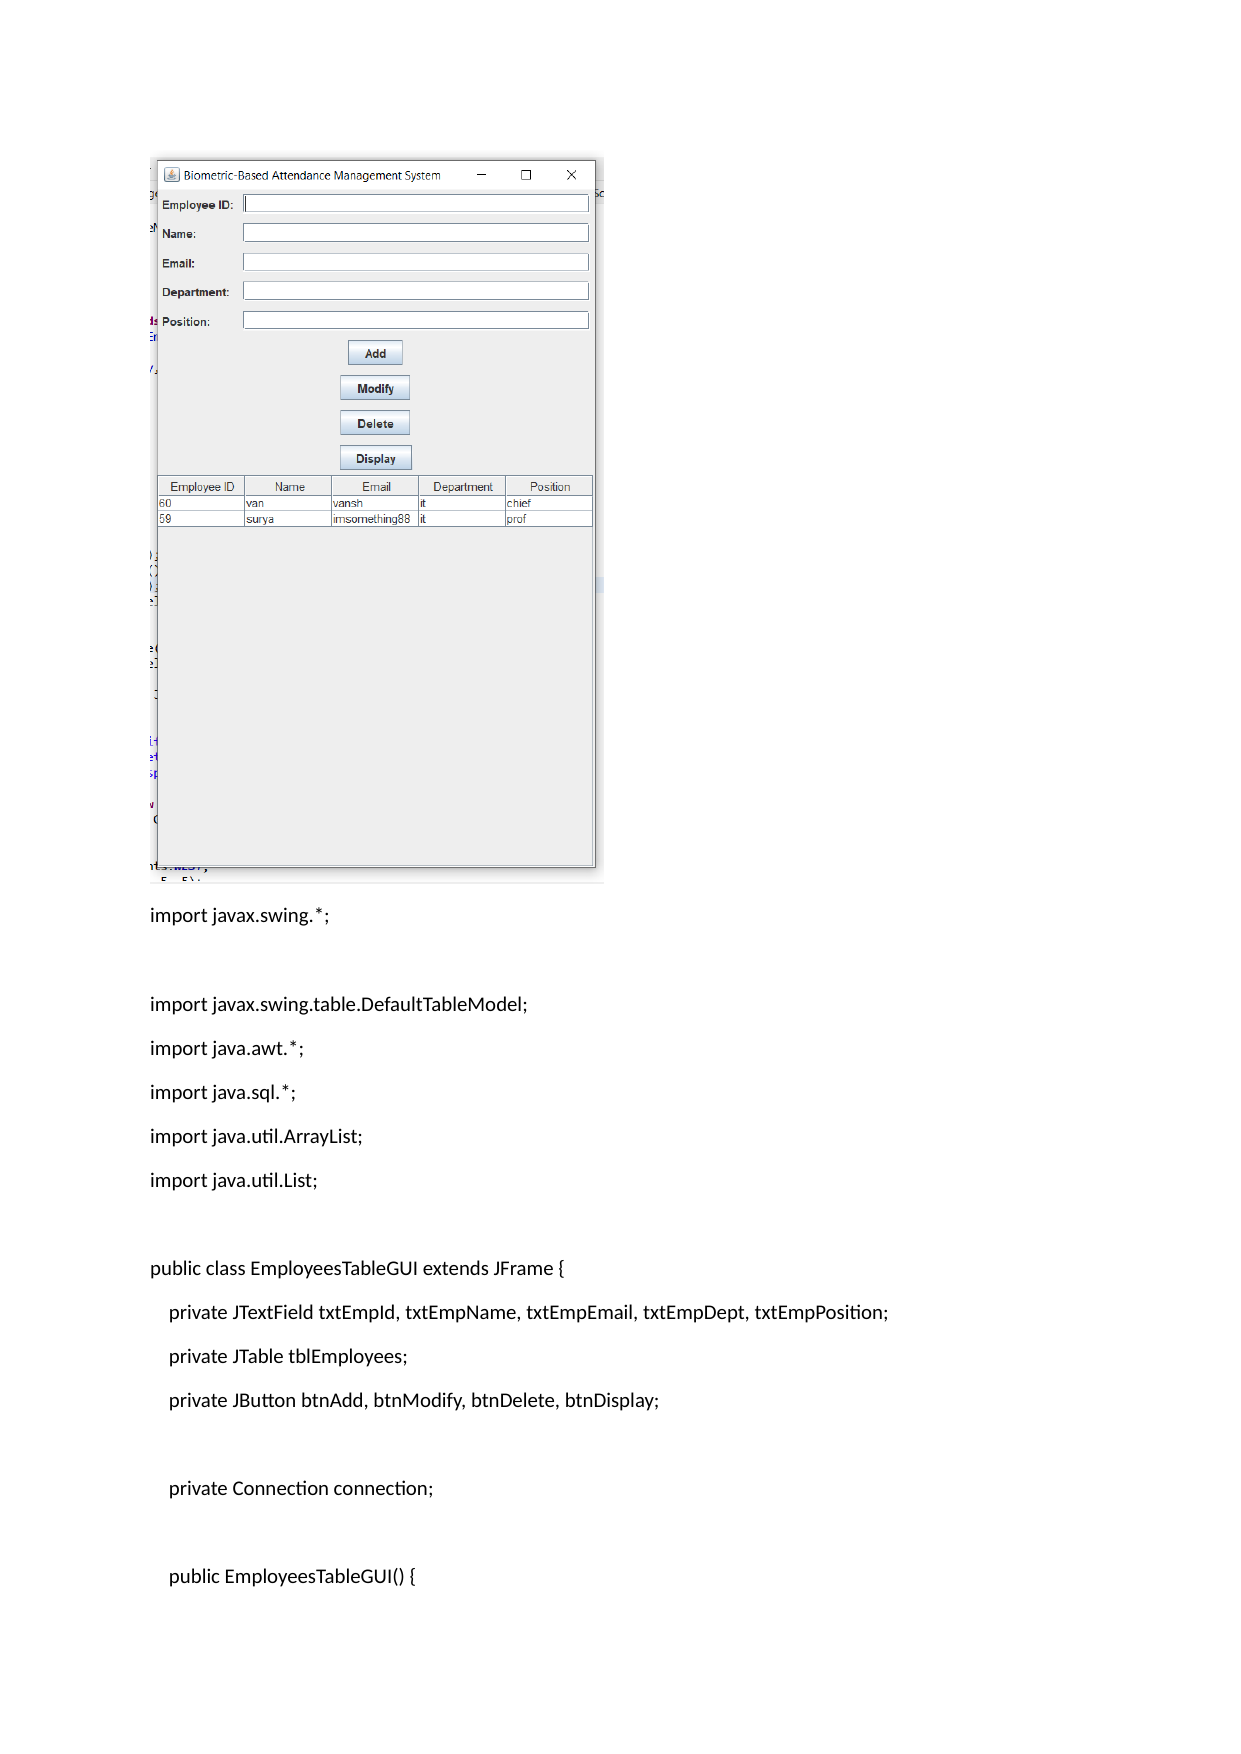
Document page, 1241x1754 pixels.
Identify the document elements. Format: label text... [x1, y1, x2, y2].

text import java.util.ArrayList; [150, 1123, 1090, 1148]
text import java.util.List; [150, 1167, 1090, 1192]
text private JTextField txtEmpId, txtEmpName, txtEmpEmail, txtEmpDept, txtEmpPosition; [150, 1299, 1090, 1325]
text import java.sql.*; [150, 1079, 1090, 1104]
text private JButton btnAdd, btnModify, btnDelete, btnDisplay; [150, 1387, 1090, 1413]
text import javax.swing.*; [150, 903, 1090, 928]
text import java.awt.*; [150, 1035, 1090, 1060]
text private Connection connection; [150, 1476, 1090, 1501]
text import javax.swing.table.DefaultTableModel; [150, 991, 1090, 1016]
text public class EmployeesTableGUI extends JFrame { [150, 1255, 1090, 1281]
picture [150, 150, 604, 884]
text public EmployeesTableGUI() { [150, 1564, 1090, 1589]
text private JTable tblEmployees; [150, 1343, 1090, 1369]
